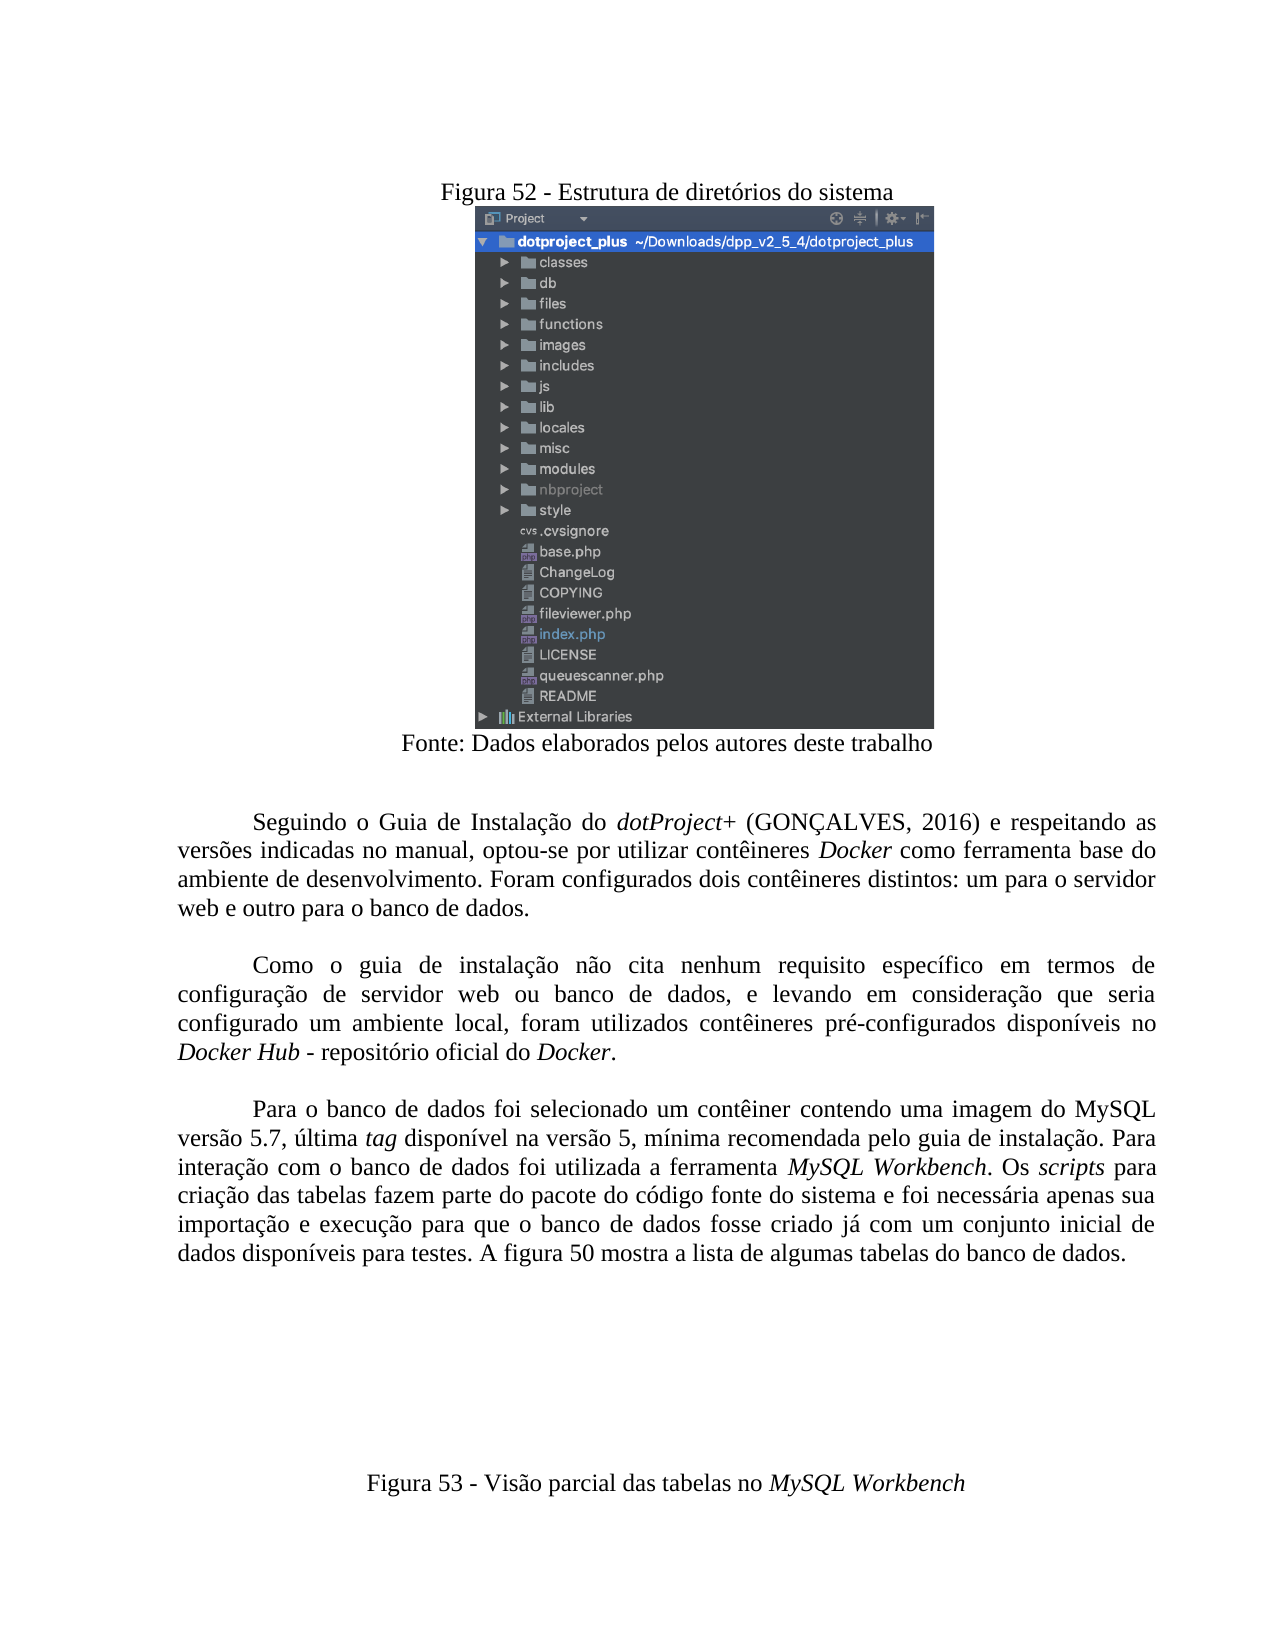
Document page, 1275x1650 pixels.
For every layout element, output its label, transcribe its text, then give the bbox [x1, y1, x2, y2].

text Como o guia de instalação não cita nenhum requisito específico em termos de configuração de servidor web ou banco de dados, e levando em consideração que seria configurado um ambiente local, foram utilizados contêineres pré-configurados disponíveis no Docker Hub - repositório oficial do Docker. [177, 951, 1157, 1066]
text Figura 53 - Visão parcial das tabelas no MySQL Workbench [177, 1468, 1157, 1497]
text Fonte: Dados elaborados pelos autores deste trabalho [177, 728, 1157, 757]
picture [475, 206, 935, 729]
text Seguindo o Guia de Instalação do dotProject+ (GONÇALVES, 2016) e respeitando as versões indicadas no manual, optou-se por utilizar contêineres Docker como ferramenta base do ambiente de desenvolvimento. Foram configurados dois contêineres distintos: um para o servidor web e outro para o banco de dados. [177, 807, 1157, 922]
text Figura 52 - Estrutura de diretórios do sistema [177, 177, 1157, 206]
text Para o banco de dados foi selecionado um contêiner contendo uma imagem do MySQL versão 5.7, última tag disponível na versão 5, mínima recomendada pelo guia de instalação. Para interação com o banco de dados foi utilizada a ferramenta MySQL Workbench. Os scripts para criação das tabelas fazem parte do pacote do código fonte do sistema e foi necessária apenas sua importação e execução para que o banco de dados fosse criado já com um conjunto inicial de dados disponíveis para testes. A figura 50 mostra a lista de algumas tabelas do banco de dados. [177, 1094, 1157, 1267]
